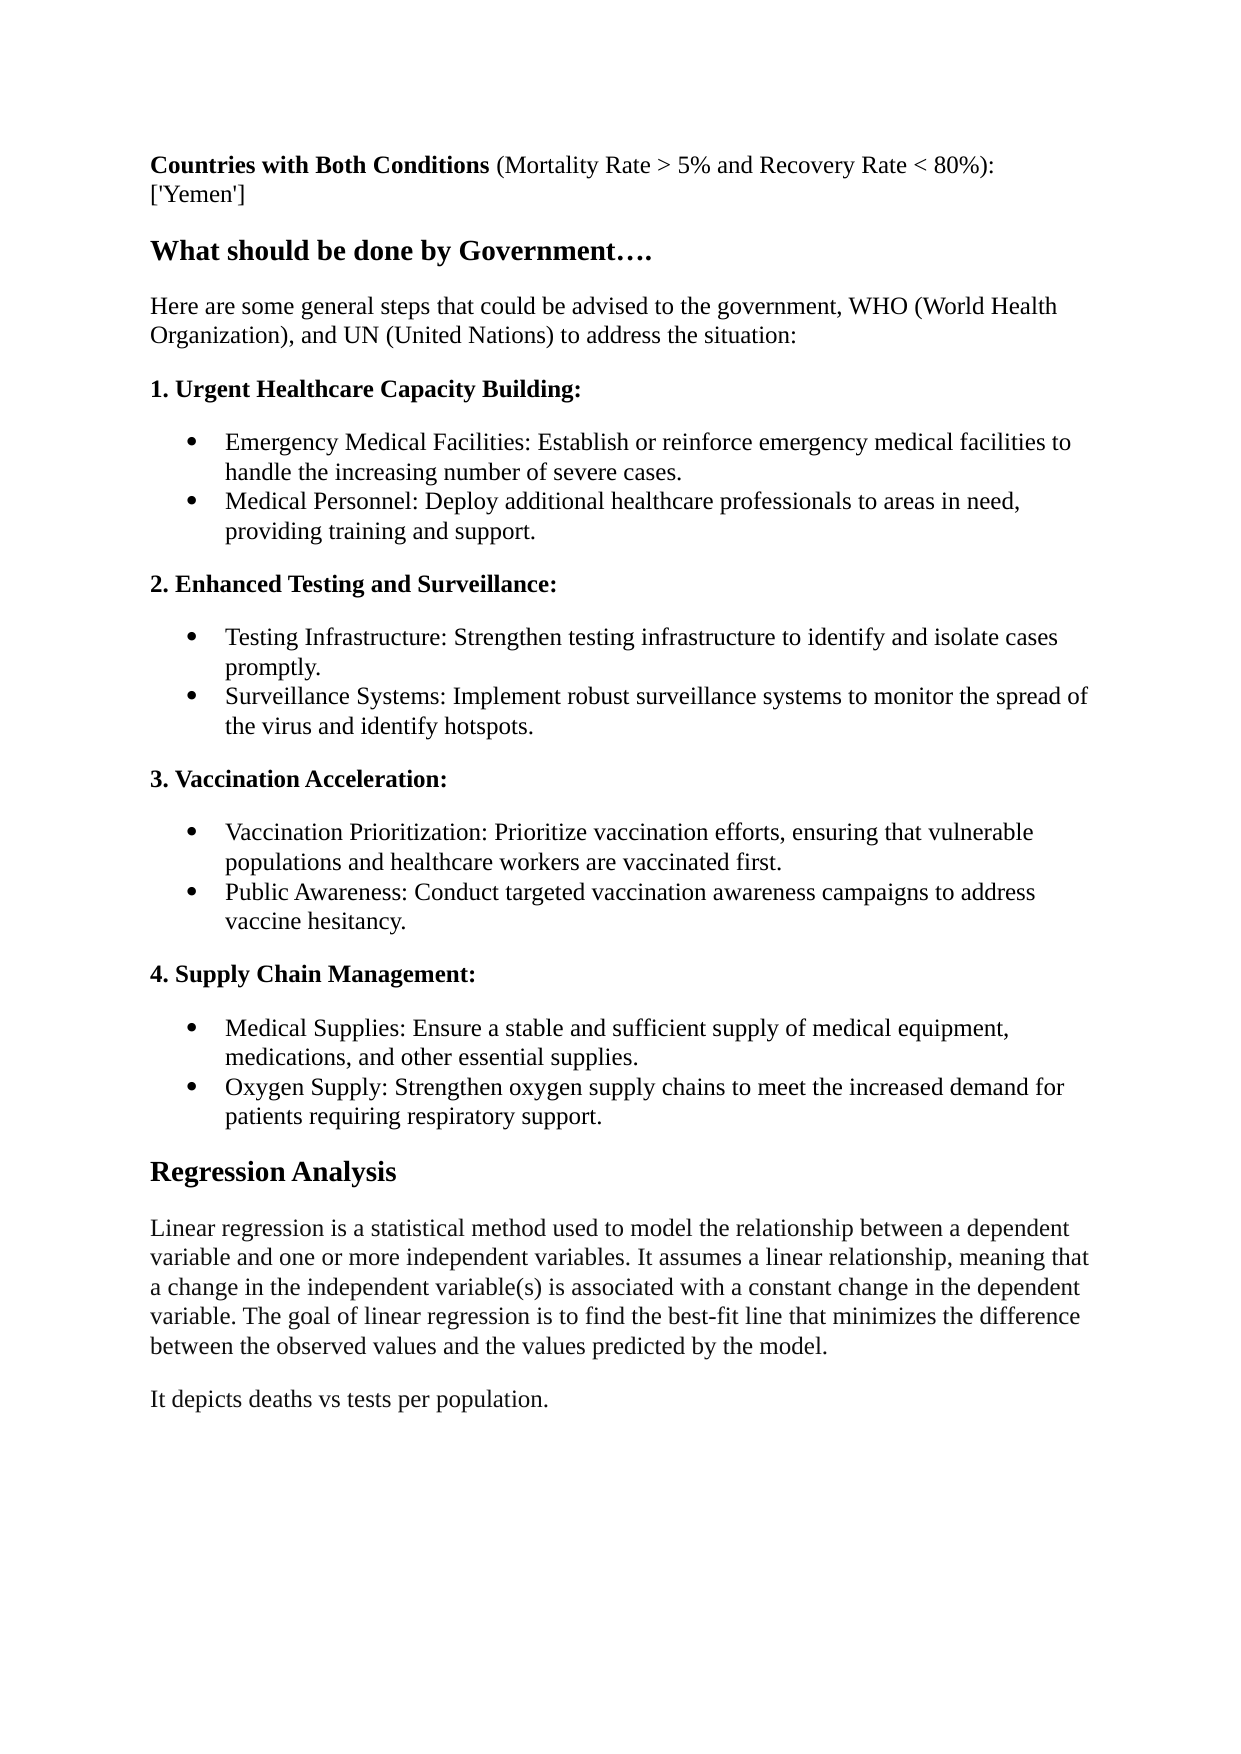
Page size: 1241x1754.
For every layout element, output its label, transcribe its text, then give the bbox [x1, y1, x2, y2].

text 4. Supply Chain Management: [150, 959, 1090, 988]
list Testing Infrastructure: Strengthen testing infrastructure to identify and isolate cases promptly. [187, 622, 1090, 681]
text 2. Enhanced Testing and Surveillance: [150, 569, 1090, 598]
text Regression Analysis [150, 1154, 1090, 1188]
list Public Awareness: Conduct targeted vaccination awareness campaigns to address vaccine hesitancy. [187, 877, 1090, 935]
list Emergency Medical Facilities: Establish or reinforce emergency medical facilities to handle the increasing number of severe cases. [187, 427, 1090, 485]
list Medical Personnel: Deploy additional healthcare professionals to areas in need, providing training and support. [187, 486, 1090, 544]
list Oxygen Supply: Strengthen oxygen supply chains to meet the increased demand for patients requiring respiratory support. [187, 1072, 1090, 1130]
text Countries with Both Conditions (Mortality Rate > 5% and Recovery Rate < 80%): ['Yemen'] [150, 150, 1090, 208]
text What should be done by Government…. [150, 233, 1090, 266]
text It depicts deaths vs tests per population. [150, 1384, 1090, 1413]
list Vaccination Prioritization: Prioritize vaccination efforts, ensuring that vulnerable populations and healthcare workers are vaccinated first. [187, 817, 1090, 876]
text Linear regression is a statistical method used to model the relationship between a dependent variable and one or more independent variables. It assumes a linear relationship, meaning that a change in the independent variable(s) is associated with a constant change in the dependent variable. The goal of linear regression is to find the best-fit line that minimizes the difference between the observed values and the values predicted by the model. [150, 1213, 1090, 1360]
text 3. Vaccination Acceleration: [150, 764, 1090, 793]
list Medical Supplies: Ensure a stable and sufficient supply of medical equipment, medications, and other essential supplies. [187, 1013, 1090, 1071]
list Surveillance Systems: Implement robust surveillance systems to monitor the spread of the virus and identify hotspots. [187, 681, 1090, 740]
text 1. Urgent Healthcare Capacity Building: [150, 374, 1090, 402]
text Here are some general steps that could be advised to the government, WHO (World Health Organization), and UN (United Nations) to address the situation: [150, 291, 1090, 349]
